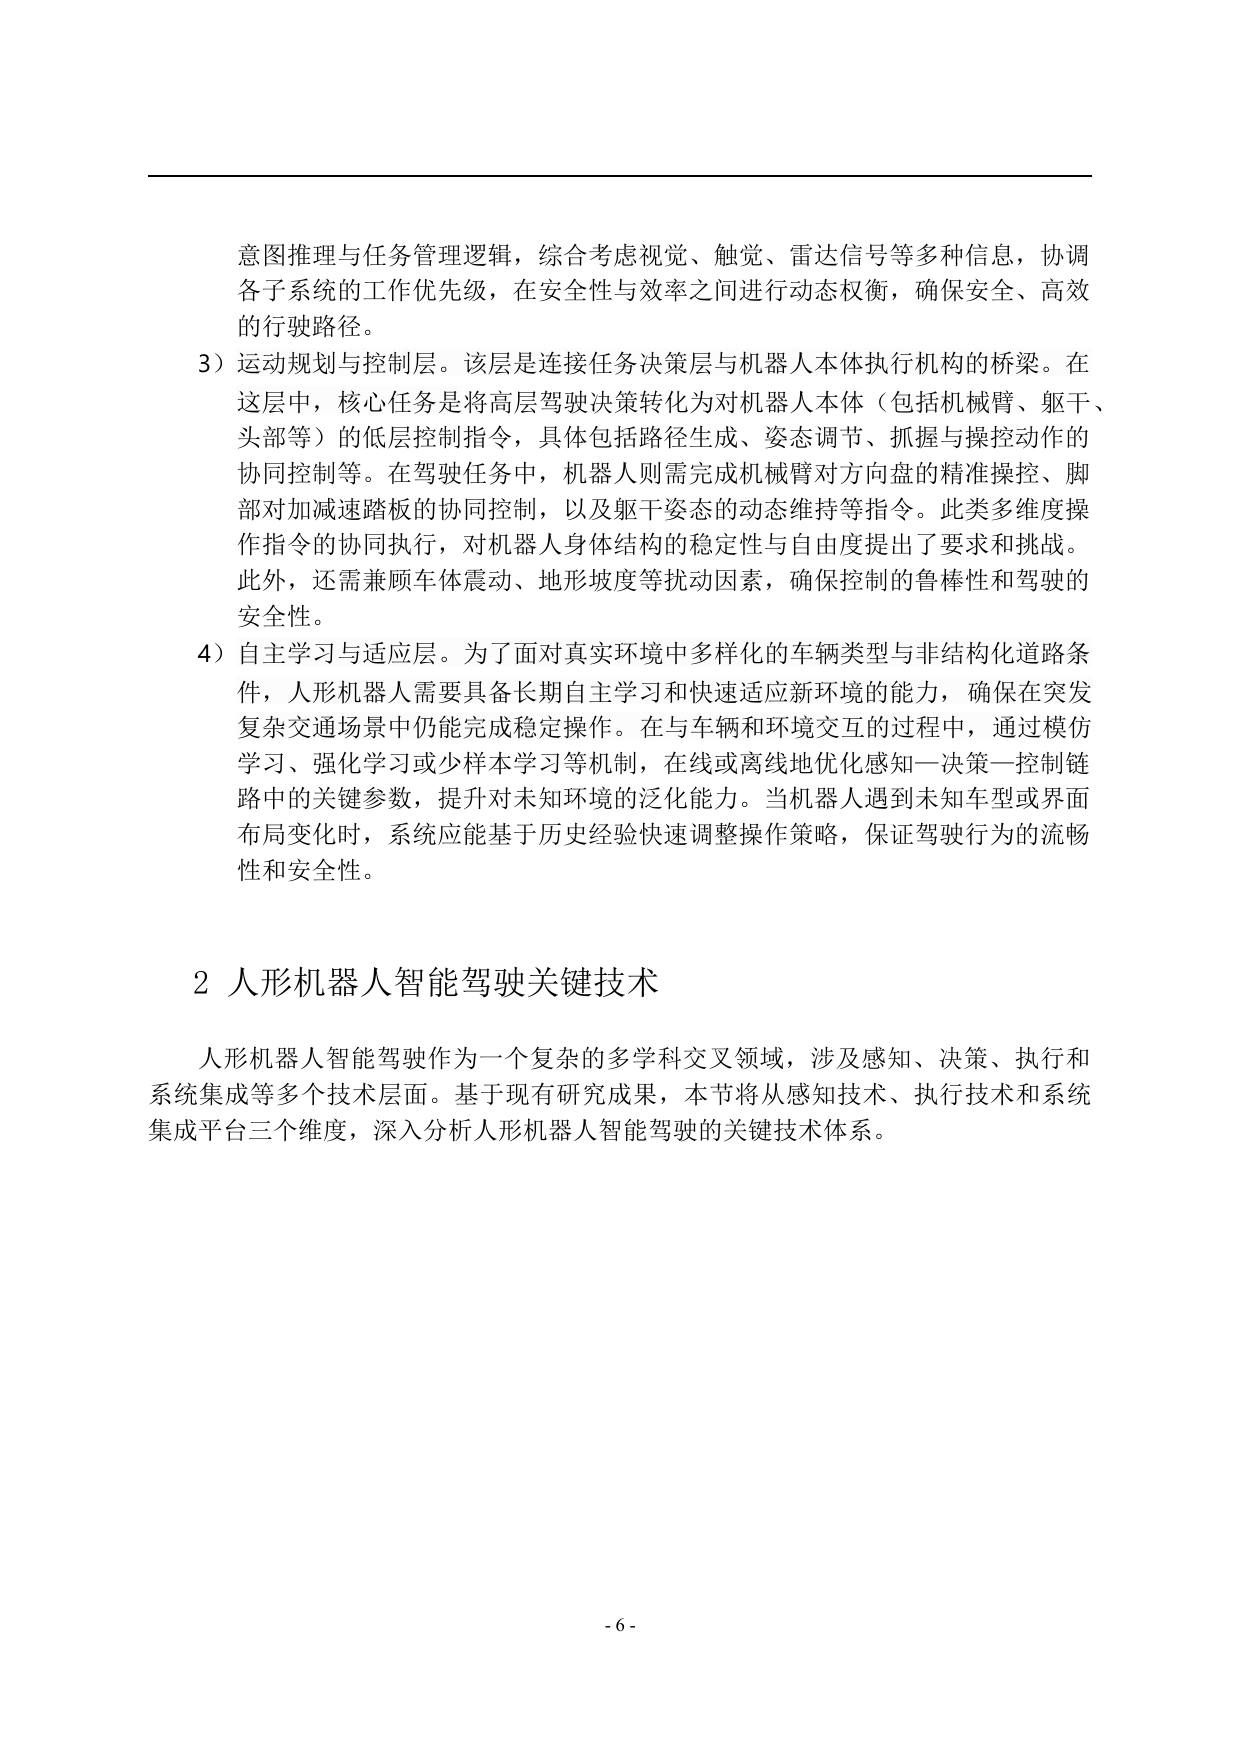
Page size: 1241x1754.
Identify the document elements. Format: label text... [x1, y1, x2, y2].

list 自主学习与适应层​。为了面对真实环境中多样化的车辆类型与非结构化道路条件，人形机器人需要具备长期自主学习和快速适应新环境的能力，确保在突发复杂交通场景中仍能完成稳定操作。在与车辆和环境交互的过程中，通过模仿学习、强化学习或少样本学习等机制，在线或离线地优化感知—决策—控制链路中的关键参数，提升对未知环境的泛化能力。当机器人遇到未知车型或界面布局变化时，系统应能基于历史经验快速调整操作策略，保证驾驶行为的流畅性和安全性。 [198, 636, 1092, 883]
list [198, 239, 1092, 339]
list 运动规划与控制层。该层是连接任务决策层与机器人本体执行机构的桥梁。在这层中，核心任务是将高层驾驶决策转化为对机器人本体（包括机械臂、躯干、头部等）的低层控制指令，具体包括路径生成、姿态调节、抓握与操控动作的协同控制等。在驾驶任务中，机器人则需完成机械臂对方向盘的精准操控、脚部对加减速踏板的协同控制，以及躯干姿态的动态维持等指令。此类多维度操作指令的协同执行，对机器人身体结构的稳定性与自由度提出了要求和挑战。此外，还需兼顾车体震动、地形坡度等扰动因素，确保控制的鲁棒性和驾驶的安全性。 [198, 346, 1092, 628]
subtitle 人形机器人智能驾驶关键技术 [193, 961, 1092, 999]
text 人形机器人智能驾驶作为一个复杂的多学科交叉领域，涉及感知、决策、执行和系统集成等多个技术层面。基于现有研究成果，本节将从感知技术、执行技术和系统集成平台三个维度，深入分析人形机器人智能驾驶的关键技术体系。 [148, 1043, 1092, 1143]
